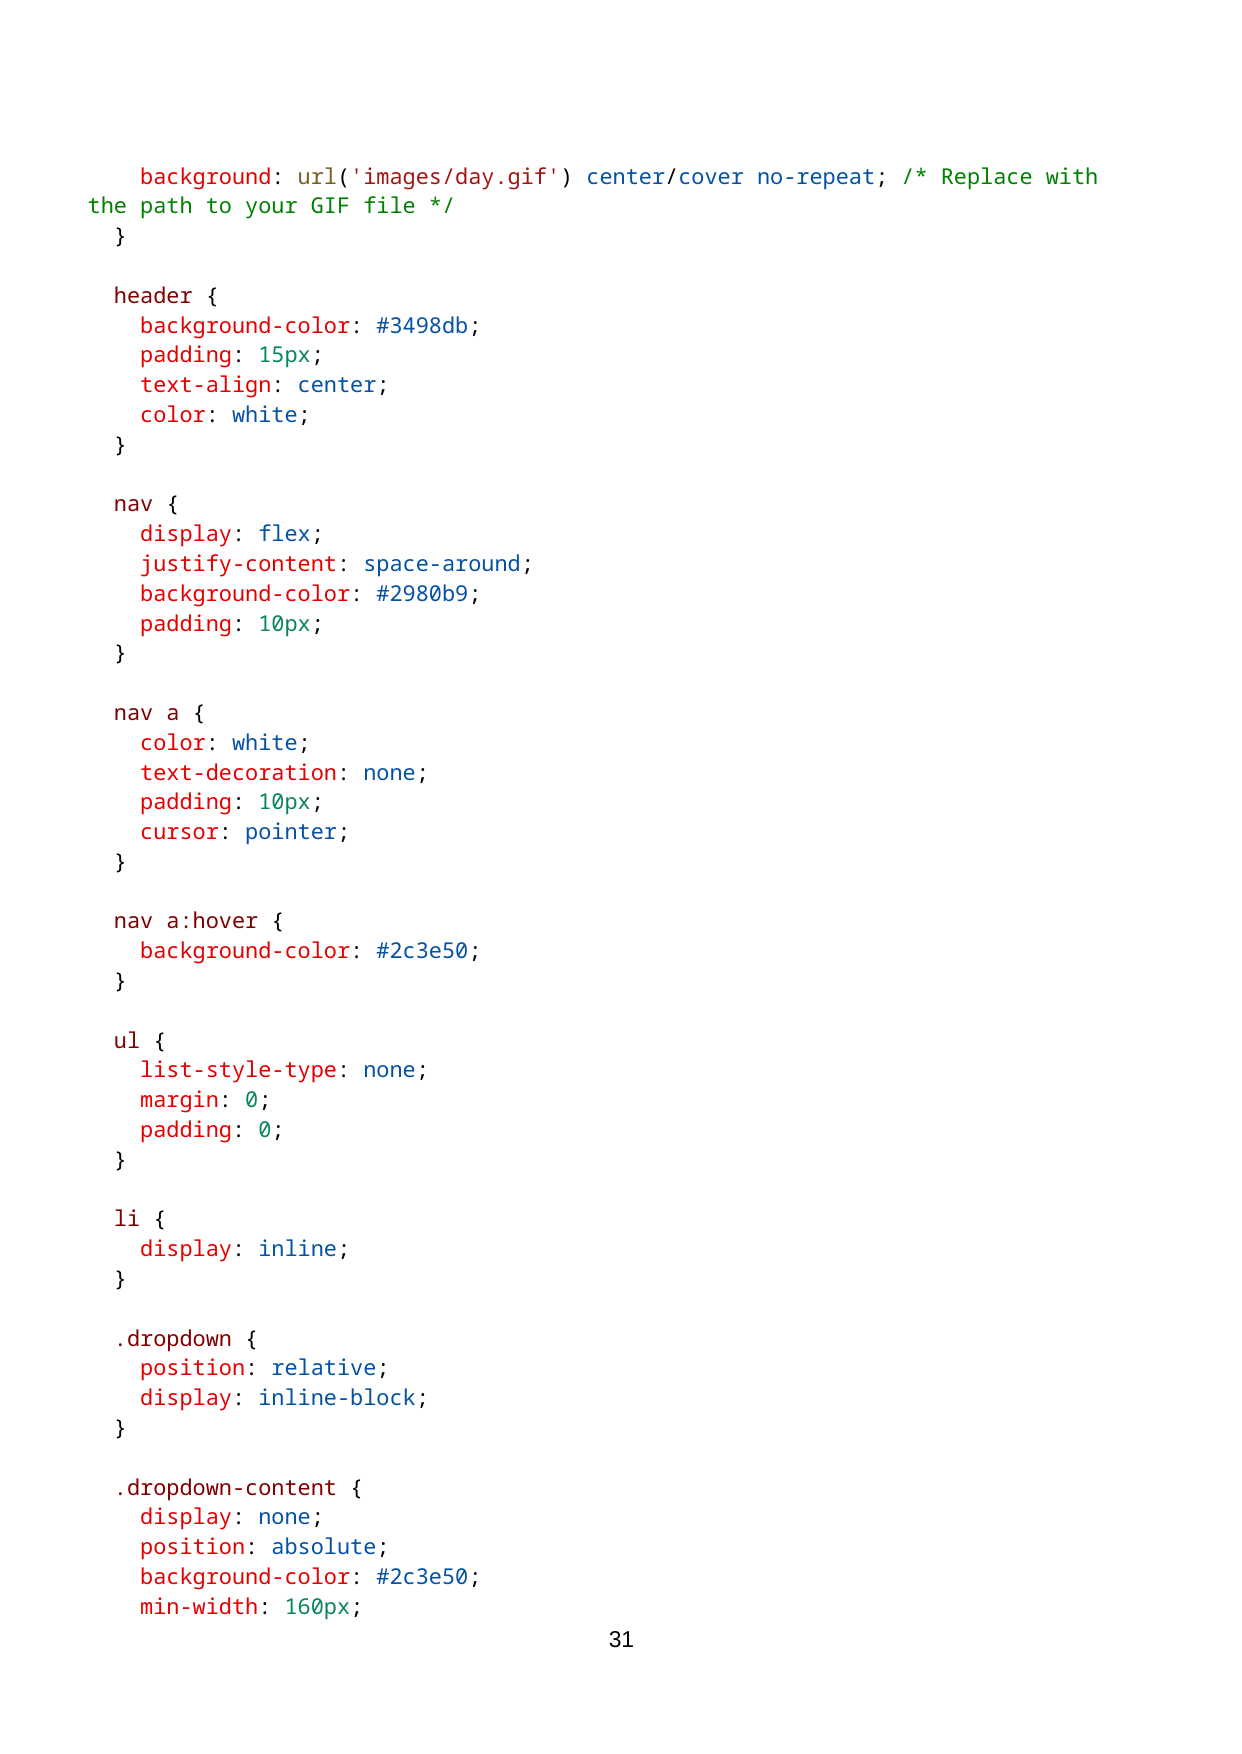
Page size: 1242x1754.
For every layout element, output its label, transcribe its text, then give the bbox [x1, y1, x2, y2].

text background-color: #2c3e50; [87, 1561, 1134, 1591]
text padding: 10px; [87, 786, 1134, 816]
text margin: 0; [87, 1084, 1134, 1114]
text display: inline; [87, 1233, 1134, 1263]
text nav { [87, 488, 1134, 518]
text ul { [87, 1024, 1134, 1054]
text position: relative; [87, 1352, 1134, 1382]
text text-align: center; [87, 369, 1134, 399]
text nav a { [87, 697, 1134, 727]
text display: inline-block; [87, 1382, 1134, 1412]
text background-color: #2c3e50; [87, 935, 1134, 965]
text } [87, 1412, 1134, 1442]
text padding: 0; [87, 1114, 1134, 1144]
text text-decoration: none; [87, 756, 1134, 786]
text list-style-type: none; [87, 1054, 1134, 1084]
text } [87, 1144, 1134, 1173]
text nav a:hover { [87, 905, 1134, 935]
text cursor: pointer; [87, 816, 1134, 846]
text } [87, 1263, 1134, 1293]
text header { [87, 280, 1134, 309]
text padding: 15px; [87, 339, 1134, 369]
text justify-content: space-around; [87, 548, 1134, 578]
text min-width: 160px; [87, 1591, 1134, 1620]
text display: none; [87, 1501, 1134, 1531]
text } [87, 637, 1134, 667]
text position: absolute; [87, 1531, 1134, 1561]
text .dropdown-content { [87, 1471, 1134, 1501]
text .dropdown { [87, 1322, 1134, 1352]
text background-color: #3498db; [87, 309, 1134, 339]
text } [87, 965, 1134, 995]
text } [87, 220, 1134, 250]
text color: white; [87, 399, 1134, 429]
text } [87, 846, 1134, 876]
text background-color: #2980b9; [87, 578, 1134, 607]
text li { [87, 1203, 1134, 1233]
text color: white; [87, 727, 1134, 756]
text background: url('images/day.gif') center/cover no-repeat; /* Replace with the path to your GIF file */ [87, 161, 1134, 220]
text display: flex; [87, 518, 1134, 548]
text } [87, 429, 1134, 458]
text padding: 10px; [87, 607, 1134, 637]
